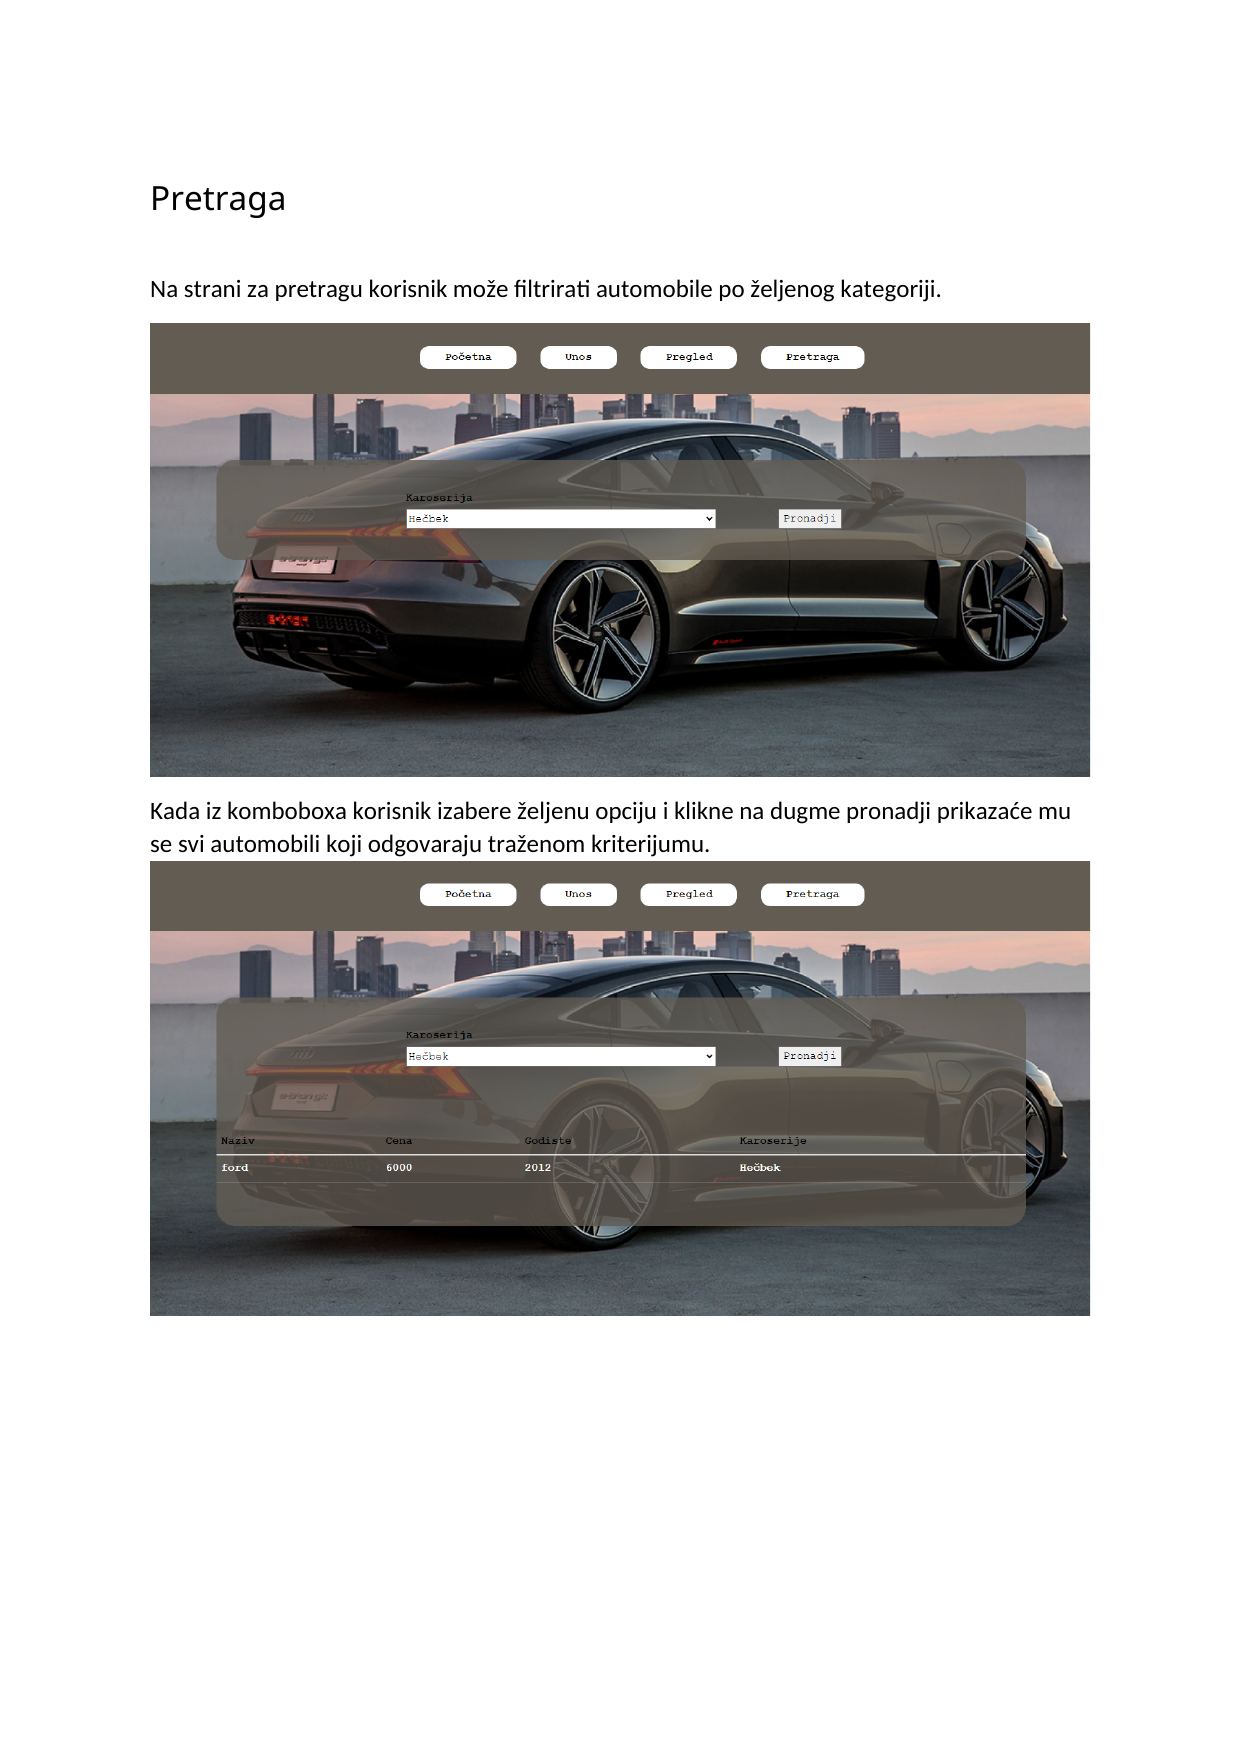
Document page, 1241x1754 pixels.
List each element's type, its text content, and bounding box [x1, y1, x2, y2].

subtitle Pretraga [150, 175, 1090, 220]
text Na strani za pretragu korisnik može filtrirati automobile po željenog kategoriji. [150, 273, 1090, 304]
picture [150, 861, 1091, 1316]
text Kada iz komboboxa korisnik izabere željenu opciju i klikne na dugme pronadji prikazaće mu se svi automobili koji odgovaraju traženom kriterijumu. [150, 795, 1090, 861]
picture [150, 323, 1091, 777]
